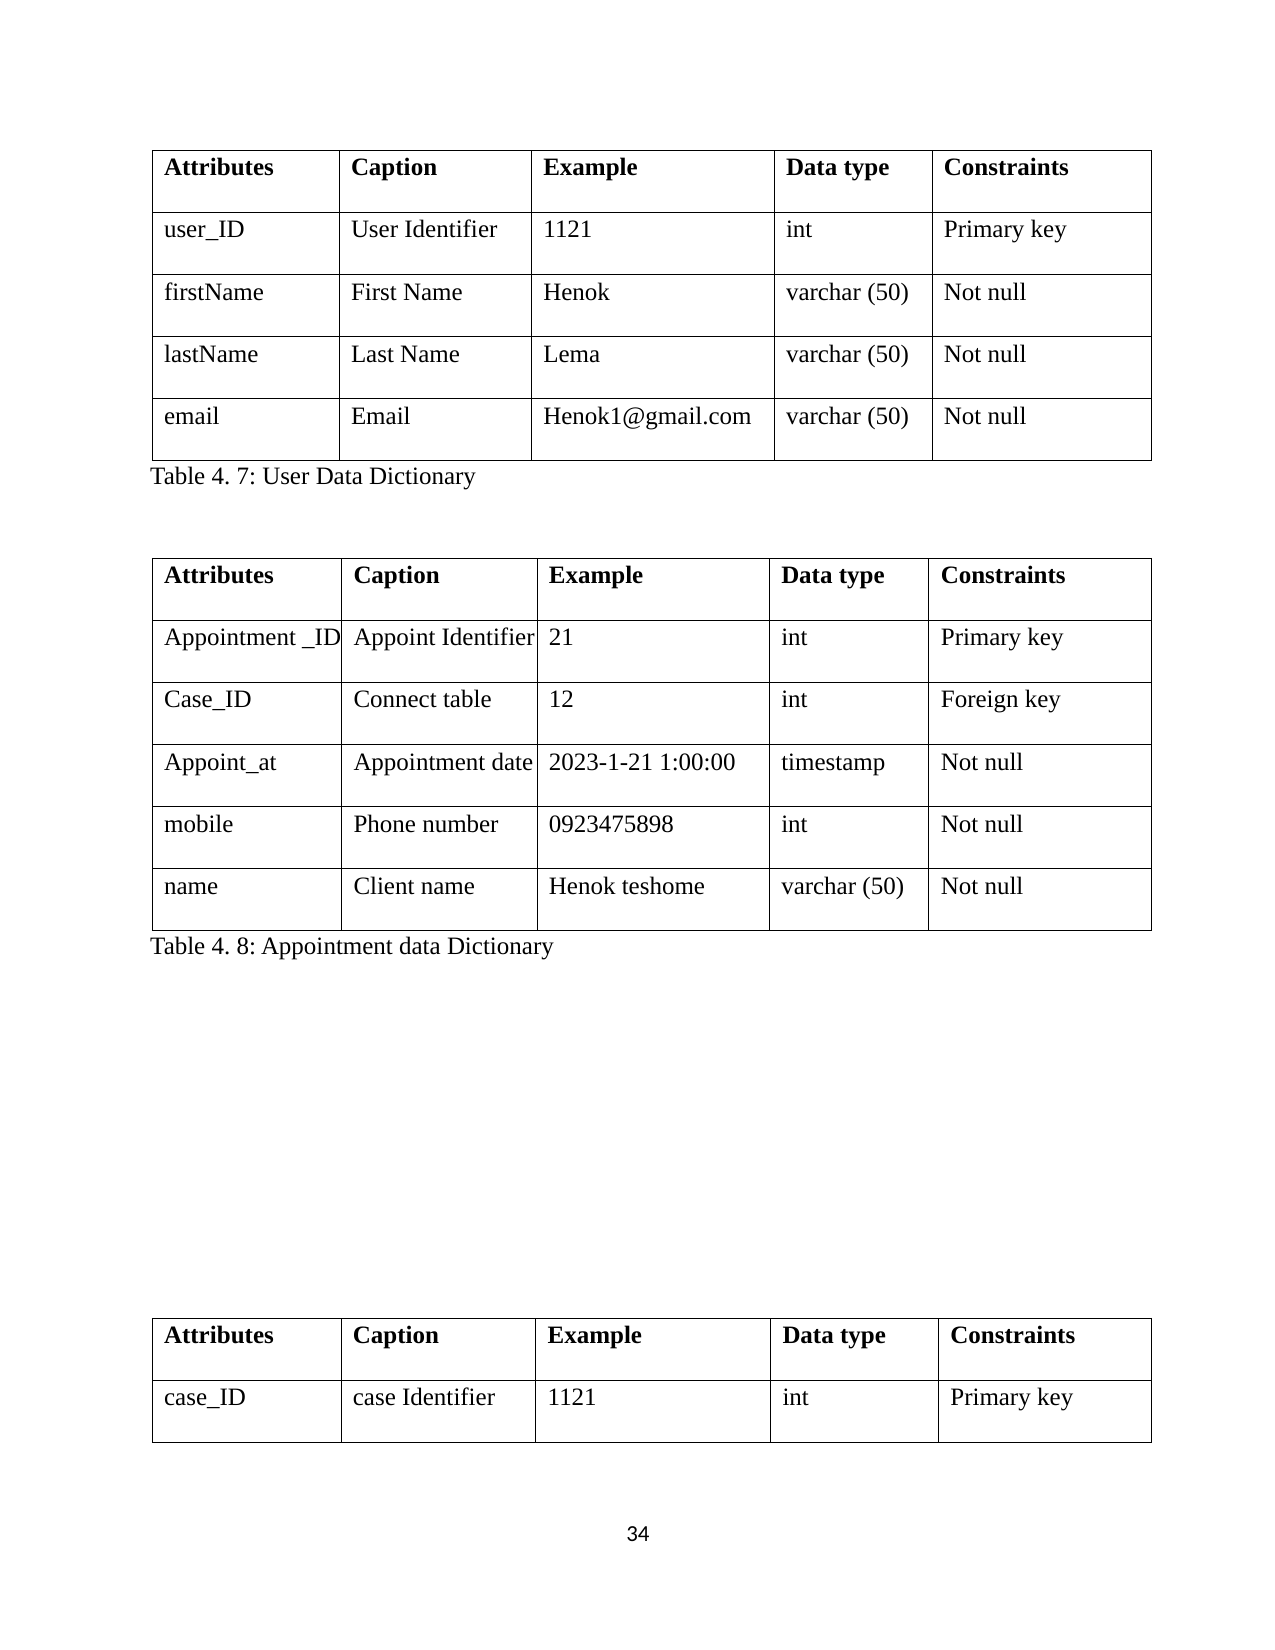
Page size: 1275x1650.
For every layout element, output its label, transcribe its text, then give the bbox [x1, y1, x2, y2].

table_header Caption [340, 151, 531, 212]
table_cell Not null [929, 745, 1151, 806]
table_cell Primary key [929, 621, 1151, 682]
table_cell Appointment date [342, 745, 537, 806]
table_cell Not null [929, 807, 1151, 868]
table_cell Appoint_at [153, 745, 341, 806]
table_cell Primary key [933, 213, 1151, 274]
table_cell Case_ID [153, 683, 341, 744]
table_cell 1121 [532, 213, 753, 274]
table_cell [753, 337, 774, 398]
table_header Attributes [153, 559, 341, 620]
table_cell Appointment _ID [153, 621, 341, 682]
table_cell 2023-1-21 1:00:00 [538, 745, 747, 806]
table_cell case Identifier [342, 1381, 535, 1442]
table_header Caption [342, 1319, 535, 1380]
table_cell Lema [532, 337, 753, 398]
table_cell [753, 213, 774, 274]
table_header Example [536, 1319, 749, 1380]
table_header [749, 1319, 770, 1380]
table_cell email [153, 399, 339, 460]
table_cell mobile [153, 807, 341, 868]
table_cell [753, 275, 774, 336]
table_cell Not null [929, 869, 1151, 930]
table_cell Foreign key [929, 683, 1151, 744]
table_cell 21 [538, 621, 747, 682]
table_cell varchar (50) [770, 869, 928, 930]
table_cell Henok [532, 275, 753, 336]
table_cell lastName [153, 337, 339, 398]
table_cell Henok teshome [538, 869, 747, 930]
table_header Constraints [933, 151, 1151, 212]
table_header Example [538, 559, 747, 620]
table_cell varchar (50) [775, 337, 932, 398]
table_cell [748, 807, 769, 868]
table_cell Last Name [340, 337, 531, 398]
table_cell user_ID [153, 213, 339, 274]
table_header Example [532, 151, 753, 212]
text Table 4. 8: Appointment data Dictionary [150, 931, 1125, 960]
table_header Caption [342, 559, 537, 620]
table_header Data type [775, 151, 932, 212]
table_cell int [770, 807, 928, 868]
table_cell Connect table [342, 683, 537, 744]
table_cell [749, 1381, 770, 1442]
table_header Attributes [153, 151, 339, 212]
table_cell User Identifier [340, 213, 531, 274]
table_cell [753, 399, 774, 460]
table_header Constraints [929, 559, 1151, 620]
table_header [753, 151, 774, 212]
table_cell firstName [153, 275, 339, 336]
table_cell Not null [933, 337, 1151, 398]
table_cell [748, 745, 769, 806]
table_cell 1121 [536, 1381, 749, 1442]
table_cell int [775, 213, 932, 274]
table_cell Not null [933, 275, 1151, 336]
table_cell 12 [538, 683, 747, 744]
table_cell Phone number [342, 807, 537, 868]
table_cell Client name [342, 869, 537, 930]
table_cell Henok1@gmail.com [532, 399, 753, 460]
table_cell [748, 869, 769, 930]
table_cell Email [340, 399, 531, 460]
table_cell Primary key [939, 1381, 1151, 1442]
text Table 4. 7: User Data Dictionary [150, 461, 1125, 490]
table_cell int [771, 1381, 938, 1442]
table_cell [748, 621, 769, 682]
table_cell Not null [933, 399, 1151, 460]
table_cell timestamp [770, 745, 928, 806]
table_cell [748, 683, 769, 744]
table_header [748, 559, 769, 620]
table_cell int [770, 683, 928, 744]
table_cell varchar (50) [775, 275, 932, 336]
table_header Data type [771, 1319, 938, 1380]
table_cell case_ID [153, 1381, 341, 1442]
table_header Attributes [153, 1319, 341, 1380]
table_cell varchar (50) [775, 399, 932, 460]
table_cell Appoint Identifier [342, 621, 537, 682]
table_cell First Name [340, 275, 531, 336]
table_cell 0923475898 [538, 807, 747, 868]
table_cell int [770, 621, 928, 682]
table_header Data type [770, 559, 928, 620]
table_header Constraints [939, 1319, 1151, 1380]
table_cell name [153, 869, 341, 930]
